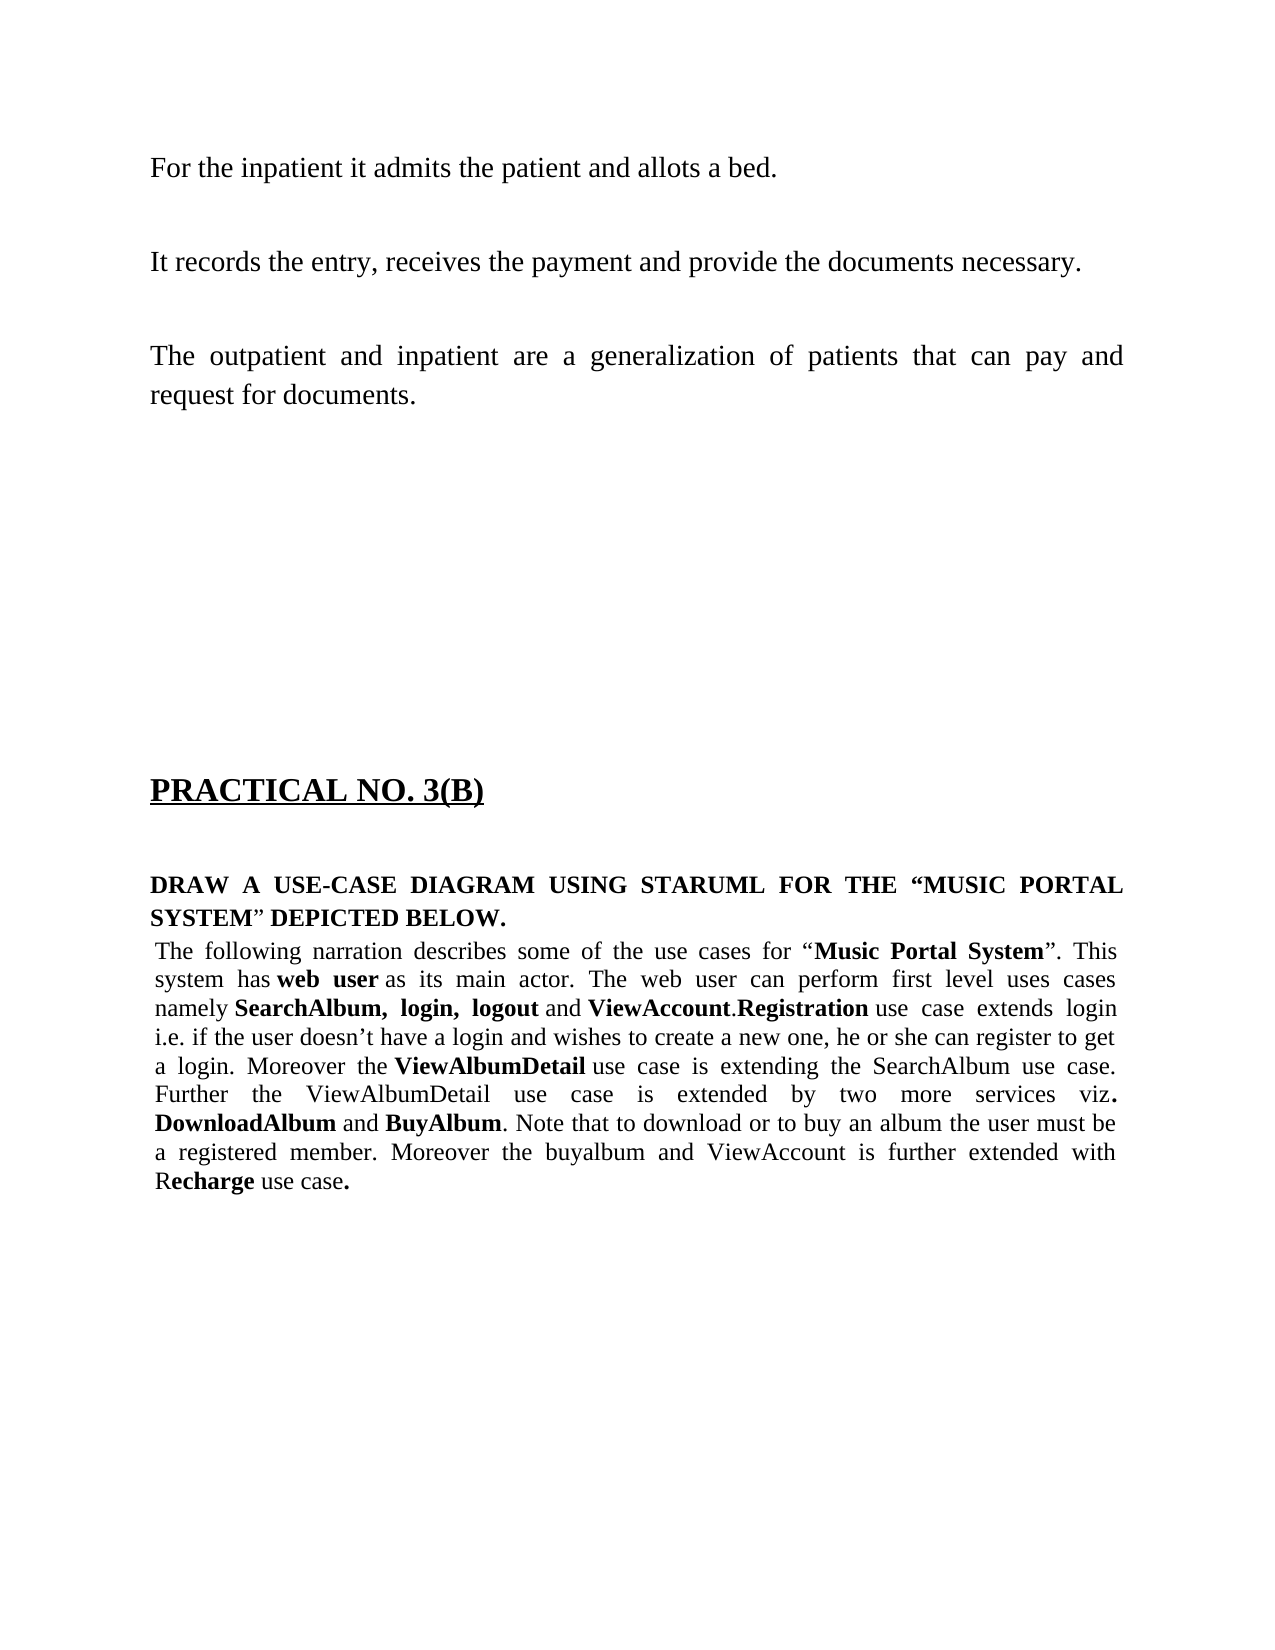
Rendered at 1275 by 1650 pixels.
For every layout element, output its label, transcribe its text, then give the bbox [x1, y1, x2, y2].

text For the inpatient it admits the patient and allots a bed. [150, 150, 1125, 183]
text DRAW A USE-CASE DIAGRAM USING STARUML FOR THE “MUSIC PORTAL SYSTEM” DEPICTED BELOW. [150, 870, 1125, 932]
text PRACTICAL NO. 3(B) [150, 770, 1125, 808]
text It records the entry, receives the payment and provide the documents necessary. [150, 244, 1125, 278]
text The outpatient and inpatient are a generalization of patients that can pay and request for documents. [150, 338, 1125, 410]
text The following narration describes some of the use cases for “Music Portal System”. This system has web user as its main actor. The web user can perform first level uses cases namely SearchAlbum, login, logout and ViewAccount.Registration use case extends login i.e. if the user doesn’t have a login and wishes to create a new one, he or she can register to get a login. Moreover the ViewAlbumDetail use case is extending the SearchAlbum use case. Further the ViewAlbumDetail use case is extended by two more services viz. DownloadAlbum and BuyAlbum. Note that to download or to buy an album the user must be a registered member. Moreover the buyalbum and ViewAccount is further extended with Recharge use case. [154, 936, 1117, 1194]
